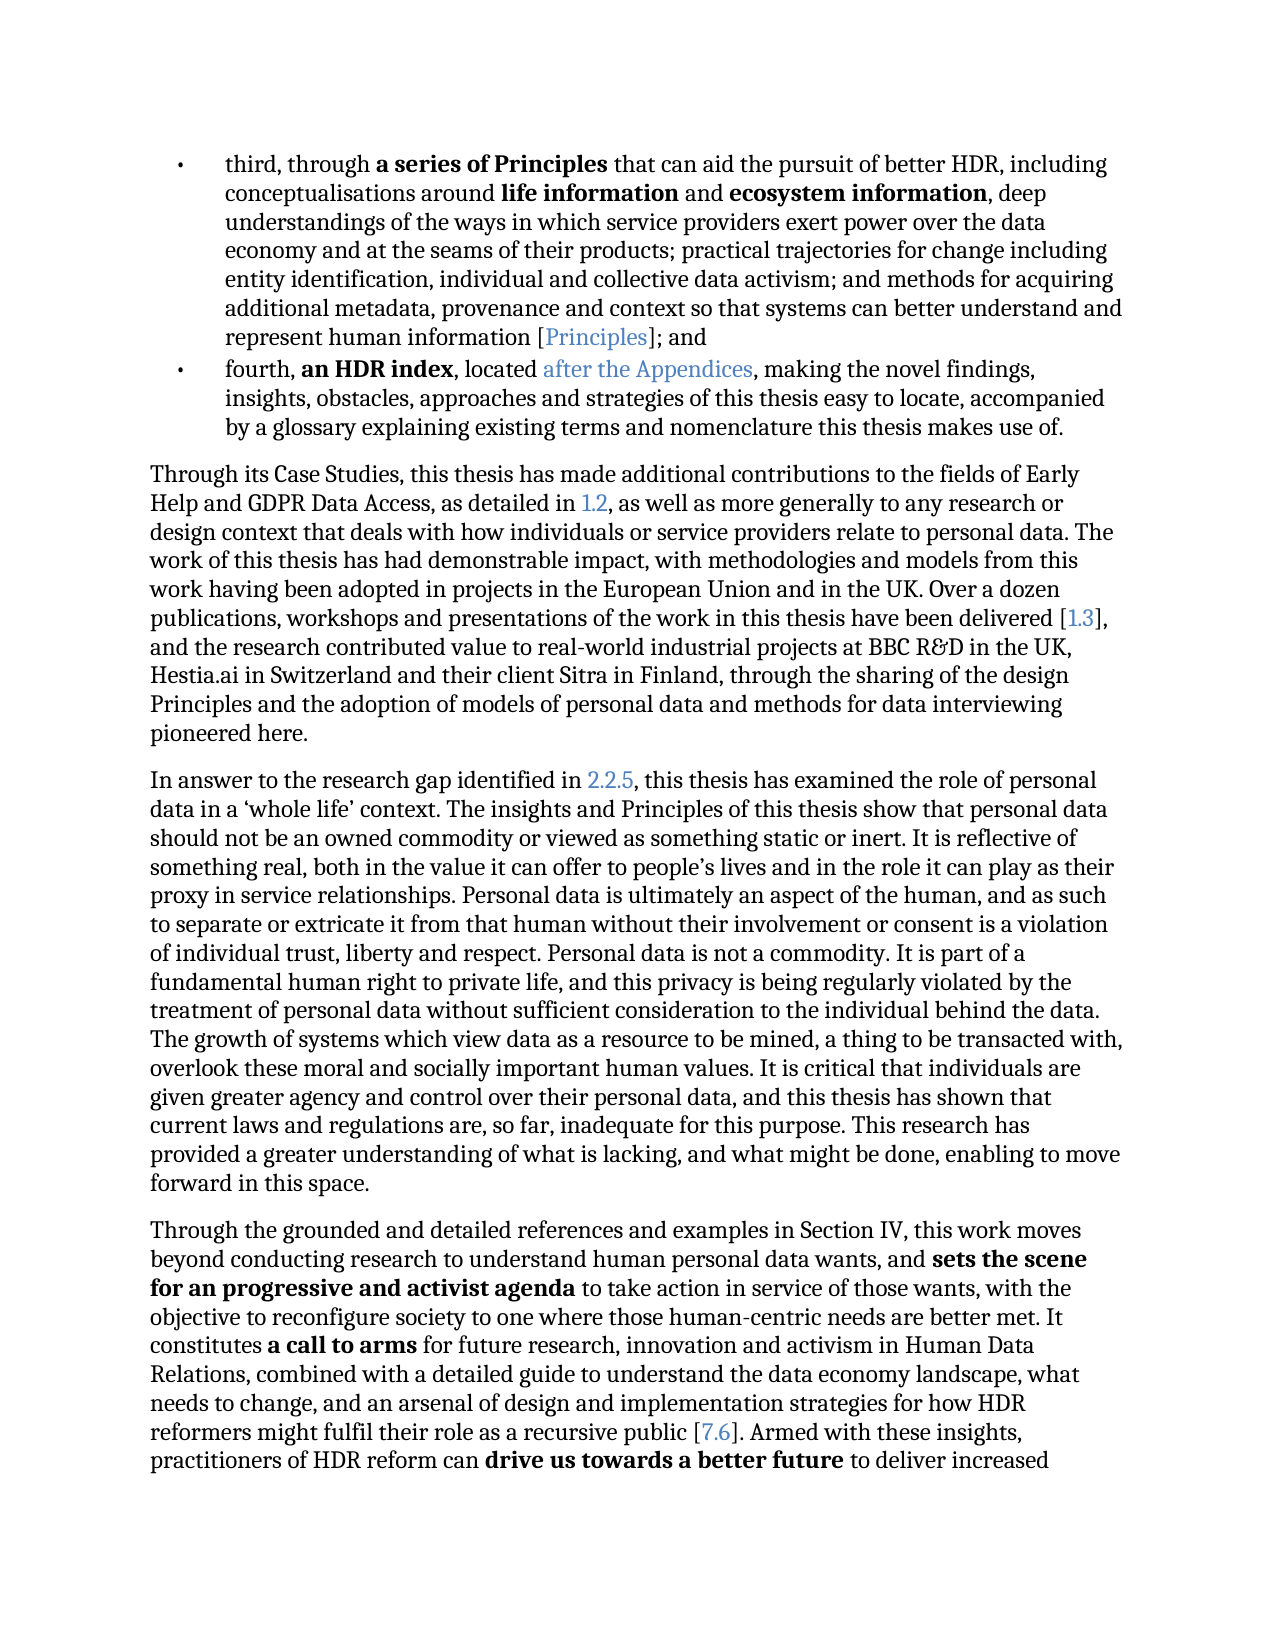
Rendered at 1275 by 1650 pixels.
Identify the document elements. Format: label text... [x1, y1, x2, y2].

text Through its Case Studies, this thesis has made additional contributions to the fields of Early Help and GDPR Data Access, as detailed in 1.2, as well as more generally to any research or design context that deals with how individuals or service providers relate to personal data. The work of this thesis has had demonstrable impact, with methodologies and models from this work having been adopted in projects in the European Union and in the UK. Over a dozen publications, workshops and presentations of the work in this thesis have been delivered [1.3], and the research contributed value to real-world industrial projects at BBC R&D in the UK, Hestia.ai in Switzerland and their client Sitra in Finland, through the sharing of the design Principles and the adoption of models of personal data and methods for data interviewing pioneered here. [150, 460, 1125, 747]
list third, through a series of Principles that can aid the pursuit of better HDR, including conceptualisations around life information and ecosystem information, deep understandings of the ways in which service providers exert power over the data economy and at the seams of their products; practical trajectories for change including entity identification, individual and collective data activism; and methods for acquiring additional metadata, provenance and context so that systems can better understand and represent human information [Principles]; and [175, 150, 1125, 351]
list fourth, an HDR index, located after the Appendices, making the novel findings, insights, obstacles, approaches and strategies of this thesis easy to locate, accompanied by a glossary explaining existing terms and nomenclature this thesis makes use of. [175, 355, 1125, 441]
text In answer to the research gap identified in 2.2.5, this thesis has examined the role of personal data in a ‘whole life’ context. The insights and Principles of this thesis show that personal data should not be an owned commodity or viewed as something static or inert. It is reflective of something real, both in the value it can offer to people’s lives and in the role it can play as their proxy in service relationships. Personal data is ultimately an aspect of the human, and as such to separate or extricate it from that human without their involvement or consent is a violation of individual trust, liberty and respect. Personal data is not a commodity. It is part of a fundamental human right to private life, and this privacy is being regularly violated by the treatment of personal data without sufficient consideration to the individual behind the data. The growth of systems which view data as a resource to be mined, a thing to be transacted with, overlook these moral and socially important human values. It is critical that individuals are given greater agency and control over their personal data, and this thesis has shown that current laws and regulations are, so far, inadequate for this purpose. This research has provided a greater understanding of what is lacking, and what might be done, enabling to move forward in this space. [150, 766, 1125, 1197]
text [150, 1216, 1125, 1475]
